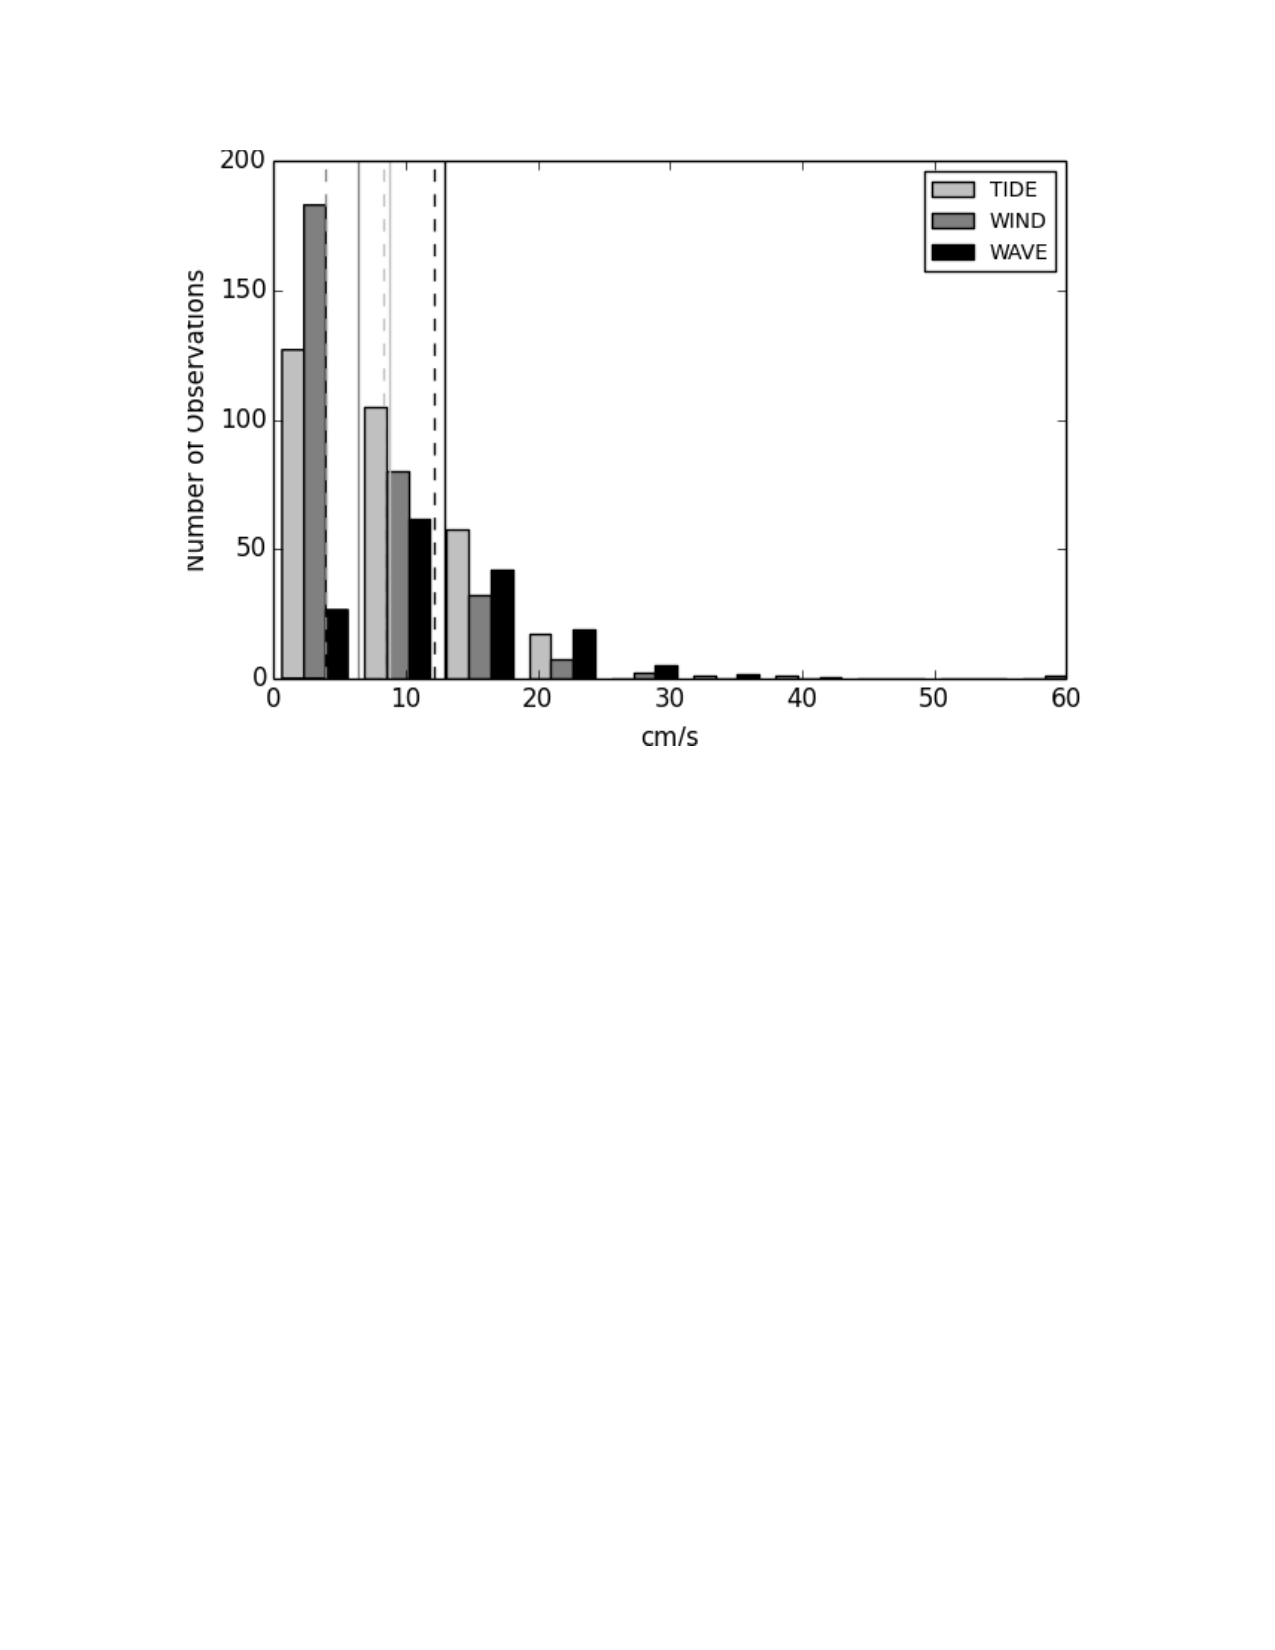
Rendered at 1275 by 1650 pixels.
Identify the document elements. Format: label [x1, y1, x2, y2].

picture [187, 150, 1081, 746]
